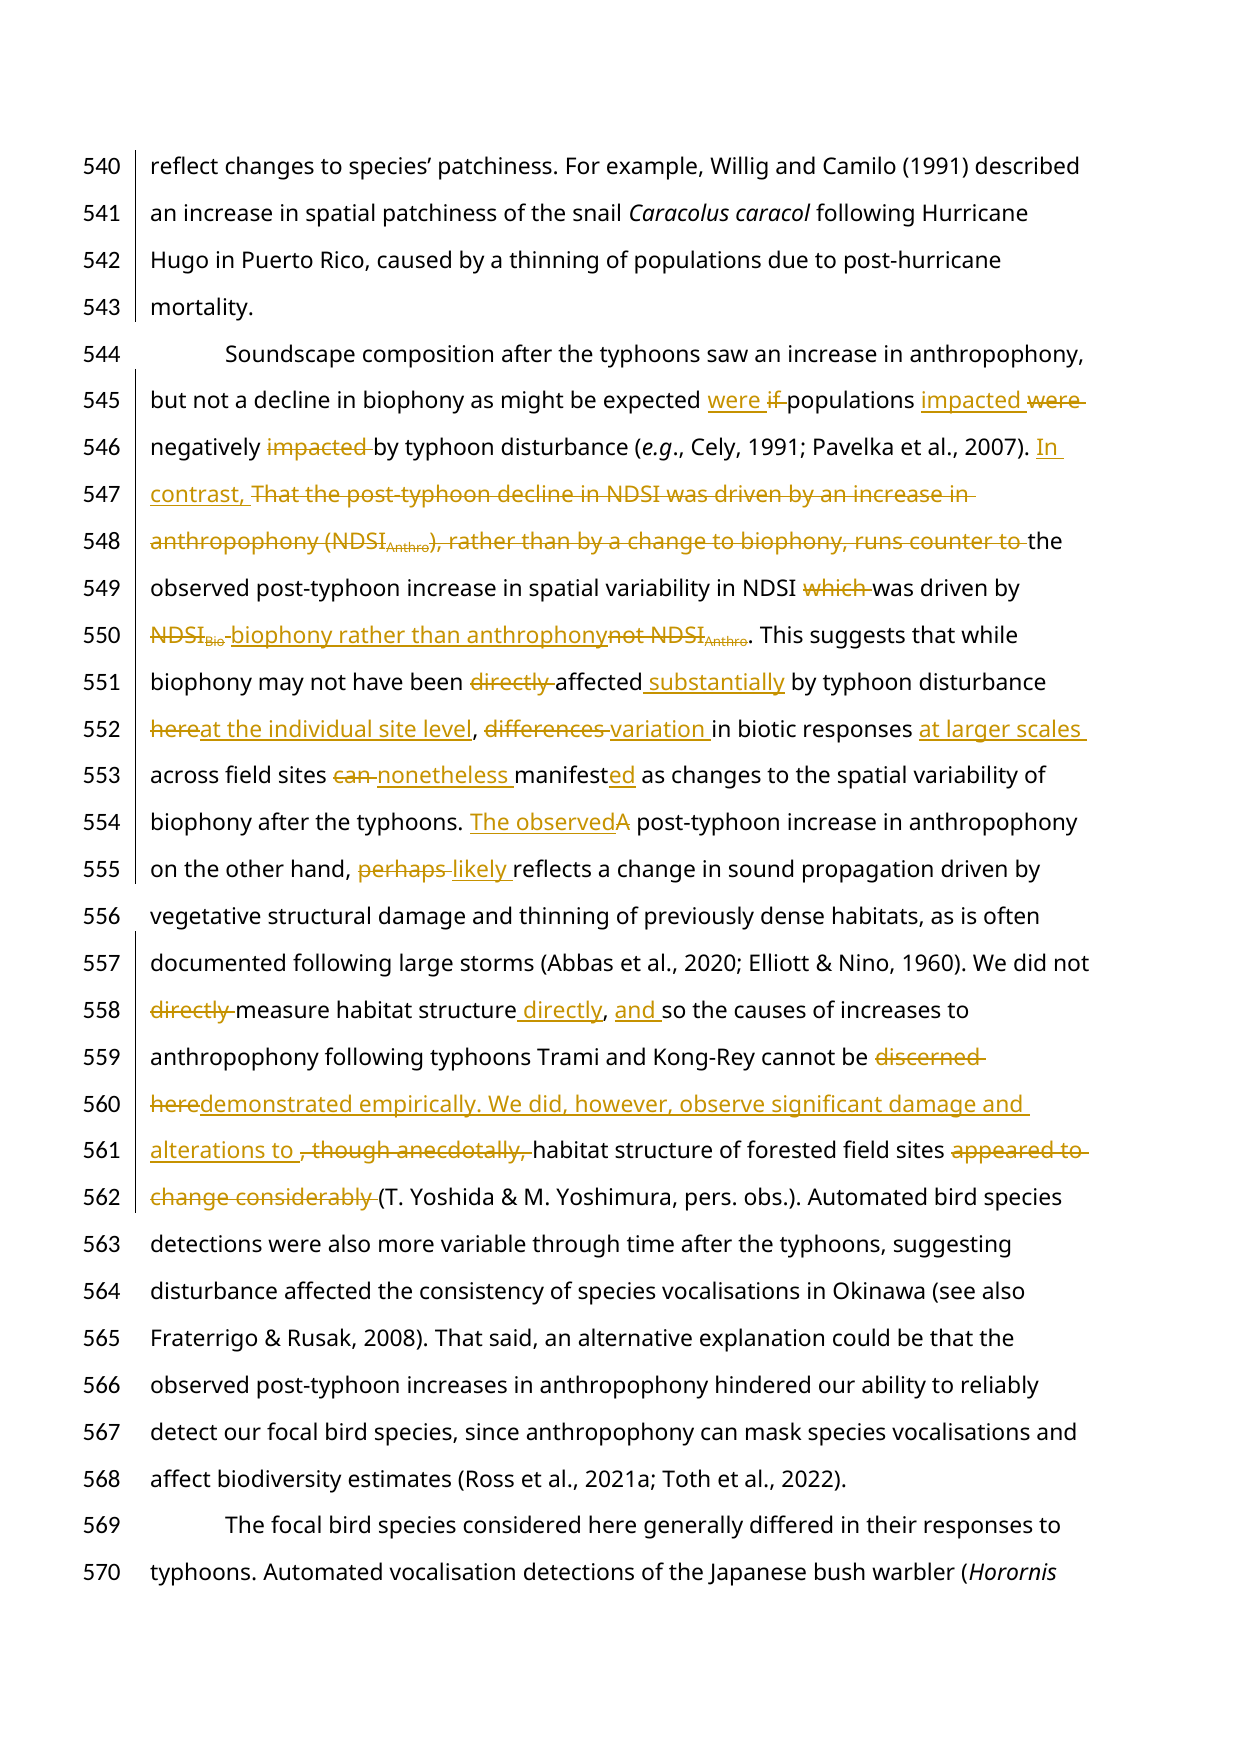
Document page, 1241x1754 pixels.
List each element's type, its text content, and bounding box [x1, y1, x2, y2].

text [150, 1509, 1090, 1587]
text Soundscape composition after the typhoons saw an increase in anthropophony, but not a decline in biophony as might be expected populations negatively by typhoon disturbance (e.g., Cely, 1991; Pavelka et al., 2007). the observed post-typhoon increase in spatial variability in NDSI was driven by . This suggests that while biophony may not have been affected by typhoon disturbance , in biotic responses across field sites manifest as changes to the spatial variability of biophony after the typhoons. post-typhoon increase in anthropophony on the other hand, reflects a change in sound propagation driven by vegetative structural damage and thinning of previously dense habitats, as is often documented following large storms (Abbas et al., 2020; Elliott & Nino, 1960). We did not measure habitat structure, so the causes of increases to anthropophony following typhoons Trami and Kong-Rey cannot be habitat structure of forested field sites (T. Yoshida & M. Yoshimura, pers. obs.). Automated bird species detections were also more variable through time after the typhoons, suggesting disturbance affected the consistency of species vocalisations in Okinawa (see also Fraterrigo & Rusak, 2008). That said, an alternative explanation could be that the observed post-typhoon increases in anthropophony hindered our ability to reliably detect our focal bird species, since anthropophony can mask species vocalisations and affect biodiversity estimates (Ross et al., 2021a; Toth et al., 2022). [150, 337, 1090, 1494]
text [150, 150, 1090, 322]
